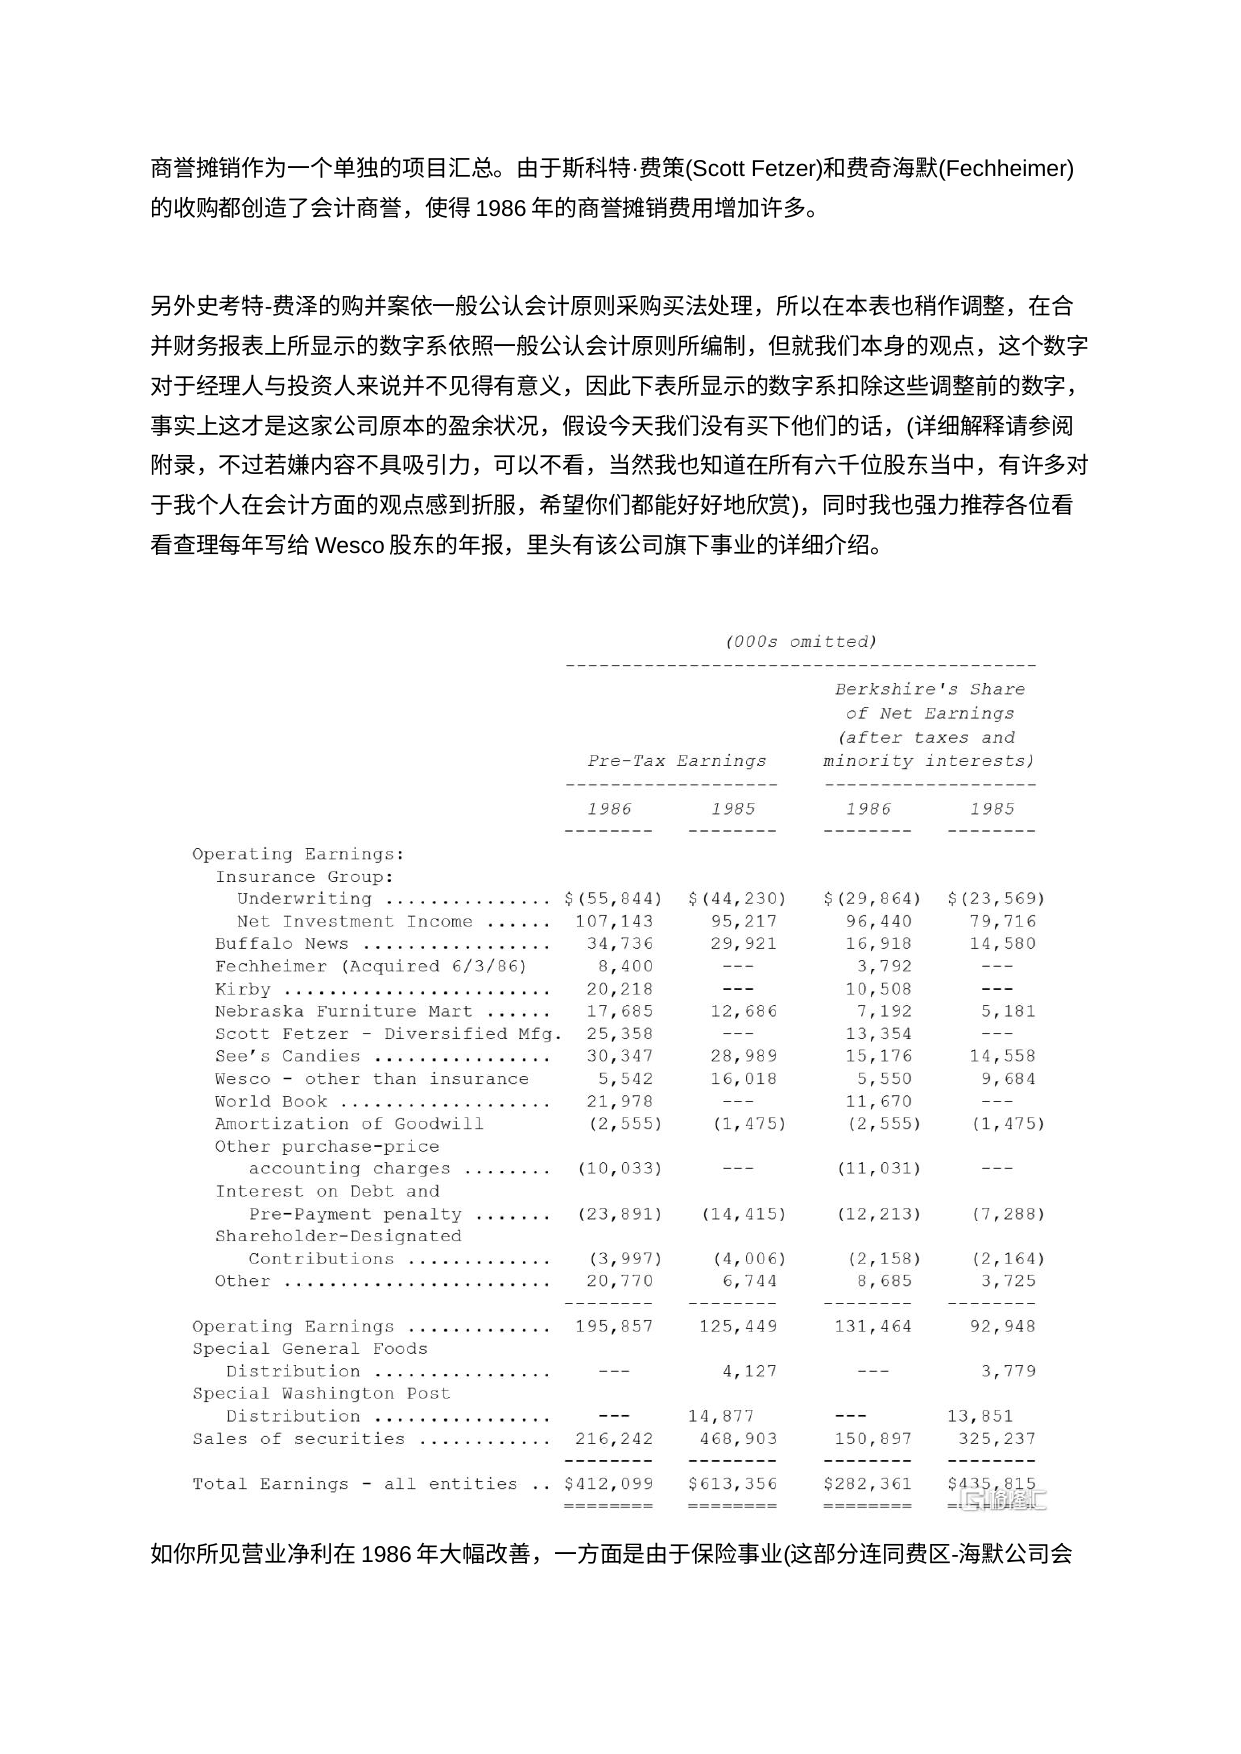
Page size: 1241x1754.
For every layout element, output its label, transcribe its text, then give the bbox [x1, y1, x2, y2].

picture [188, 625, 1052, 1518]
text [150, 150, 1090, 223]
text 另外史考特-费泽的购并案依一般公认会计原则采购买法处理，所以在本表也稍作调整，在合并财务报表上所显示的数字系依照一般公认会计原则所编制，但就我们本身的观点，这个数字对于经理人与投资人来说并不见得有意义，因此下表所显示的数字系扣除这些调整前的数字，事实上这才是这家公司原本的盈余状况，假设今天我们没有买下他们的话，(详细解释请参阅附录，不过若嫌内容不具吸引力，可以不看，当然我也知道在所有六千位股东当中，有许多对于我个人在会计方面的观点感到折服，希望你们都能好好地欣赏)，同时我也强力推荐各位看看查理每年写给Wesco股东的年报，里头有该公司旗下事业的详细介绍。 [150, 288, 1090, 560]
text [150, 1535, 1090, 1569]
